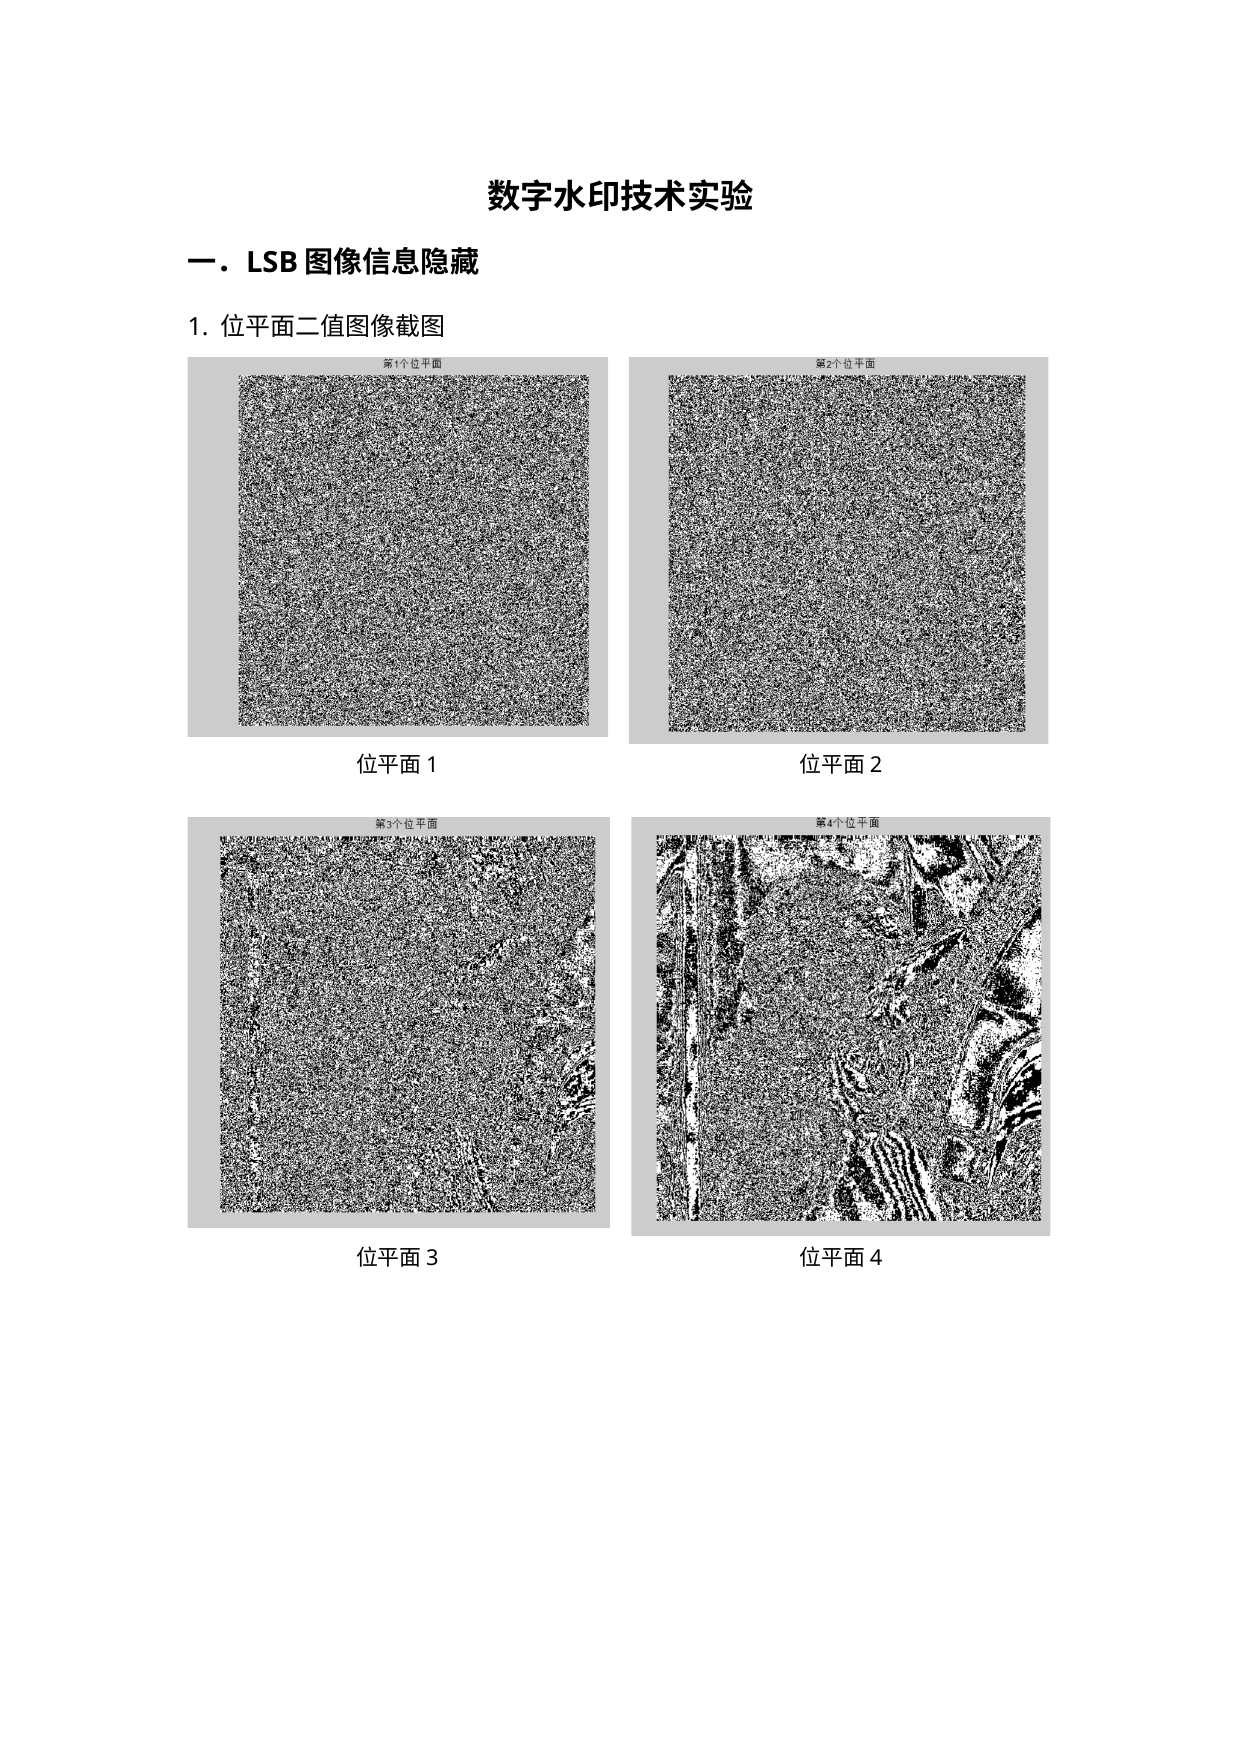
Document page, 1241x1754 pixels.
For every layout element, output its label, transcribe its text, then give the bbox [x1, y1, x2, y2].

list 位平面二值图像截图 [187, 292, 1053, 357]
picture [187, 817, 610, 1228]
text 数字水印技术实验 [187, 162, 1053, 227]
picture [631, 817, 1051, 1236]
picture [628, 357, 1049, 744]
picture [187, 357, 609, 737]
list LSB图像信息隐藏 [187, 227, 1053, 292]
table_cell 位平面4 [618, 817, 1064, 1272]
table_header 位平面2 [618, 357, 1064, 817]
table_header 位平面1 [176, 357, 618, 817]
table_cell 位平面3 [176, 817, 618, 1272]
